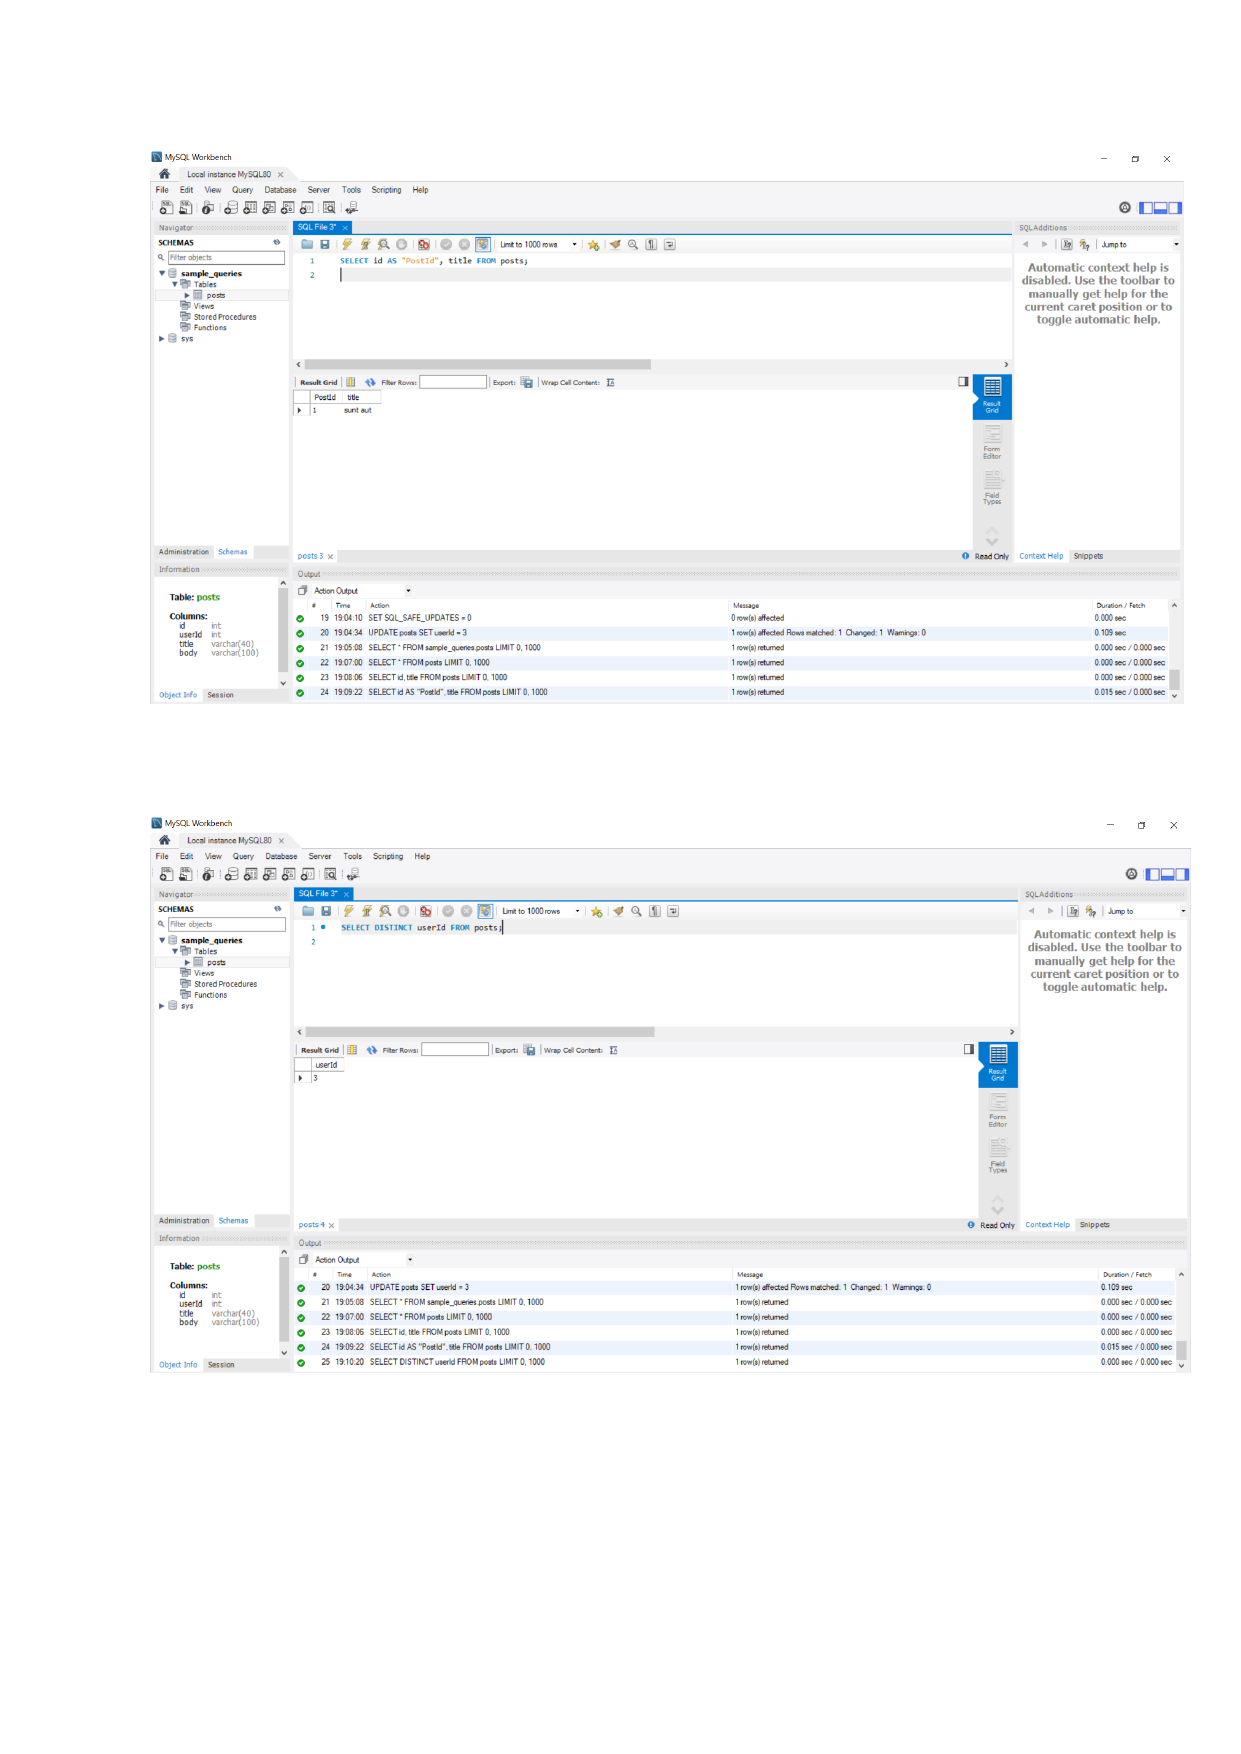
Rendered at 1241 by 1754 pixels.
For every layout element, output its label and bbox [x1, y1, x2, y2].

picture [150, 815, 1191, 1373]
picture [150, 150, 1184, 704]
